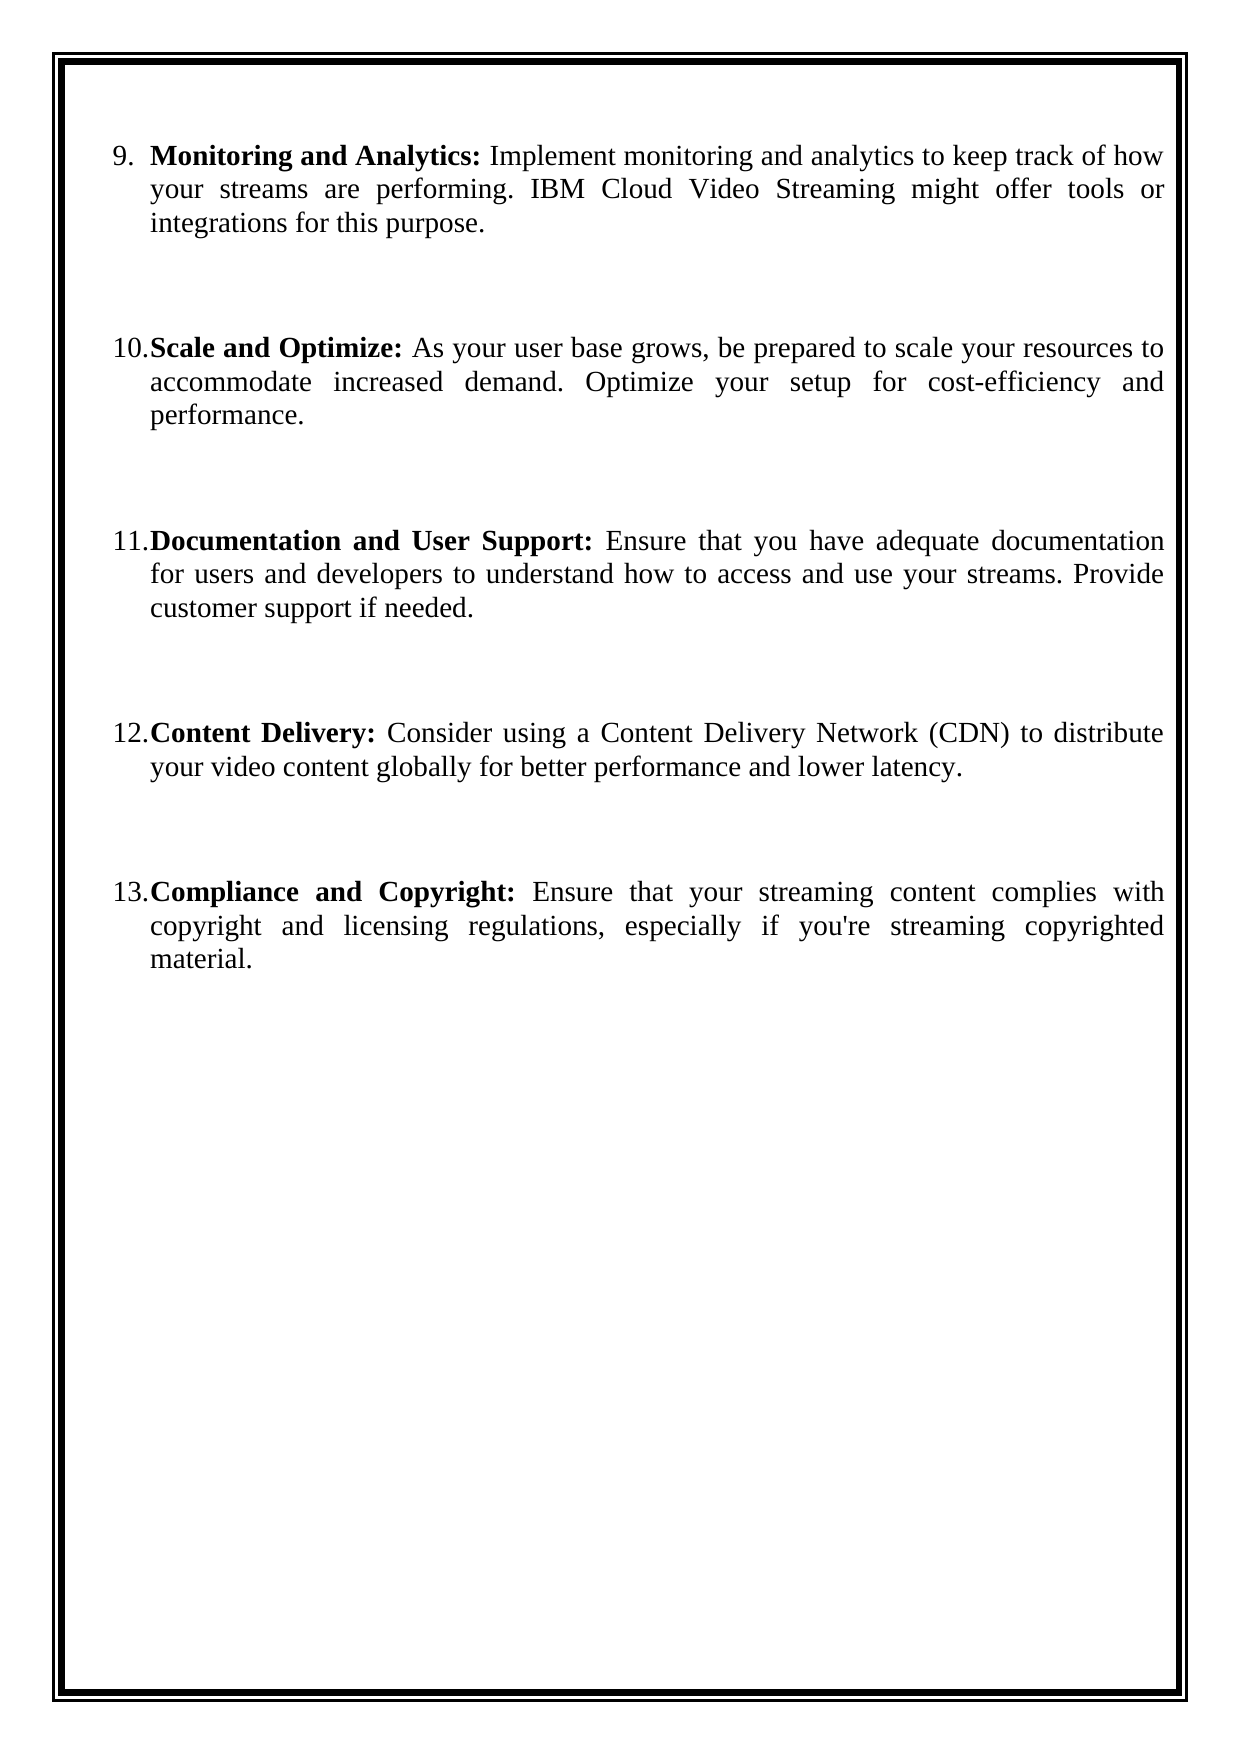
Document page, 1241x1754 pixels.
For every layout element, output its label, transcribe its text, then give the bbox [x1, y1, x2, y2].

list Content Delivery: Consider using a Content Delivery Network (CDN) to distribute your video content globally for better performance and lower latency. [112, 715, 1165, 782]
list Documentation and User Support: Ensure that you have adequate documentation for users and developers to understand how to access and use your streams. Provide customer support if needed. [112, 523, 1165, 623]
list Monitoring and Analytics: Implement monitoring and analytics to keep track of how your streams are performing. IBM Cloud Video Streaming might offer tools or integrations for this purpose. [112, 138, 1165, 238]
list Compliance and Copyright: Ensure that your streaming content complies with copyright and licensing regulations, especially if you're streaming copyrighted material. [112, 874, 1165, 975]
list Scale and Optimize: As your user base grows, be prepared to scale your resources to accommodate increased demand. Optimize your setup for cost-efficiency and performance. [112, 330, 1165, 431]
